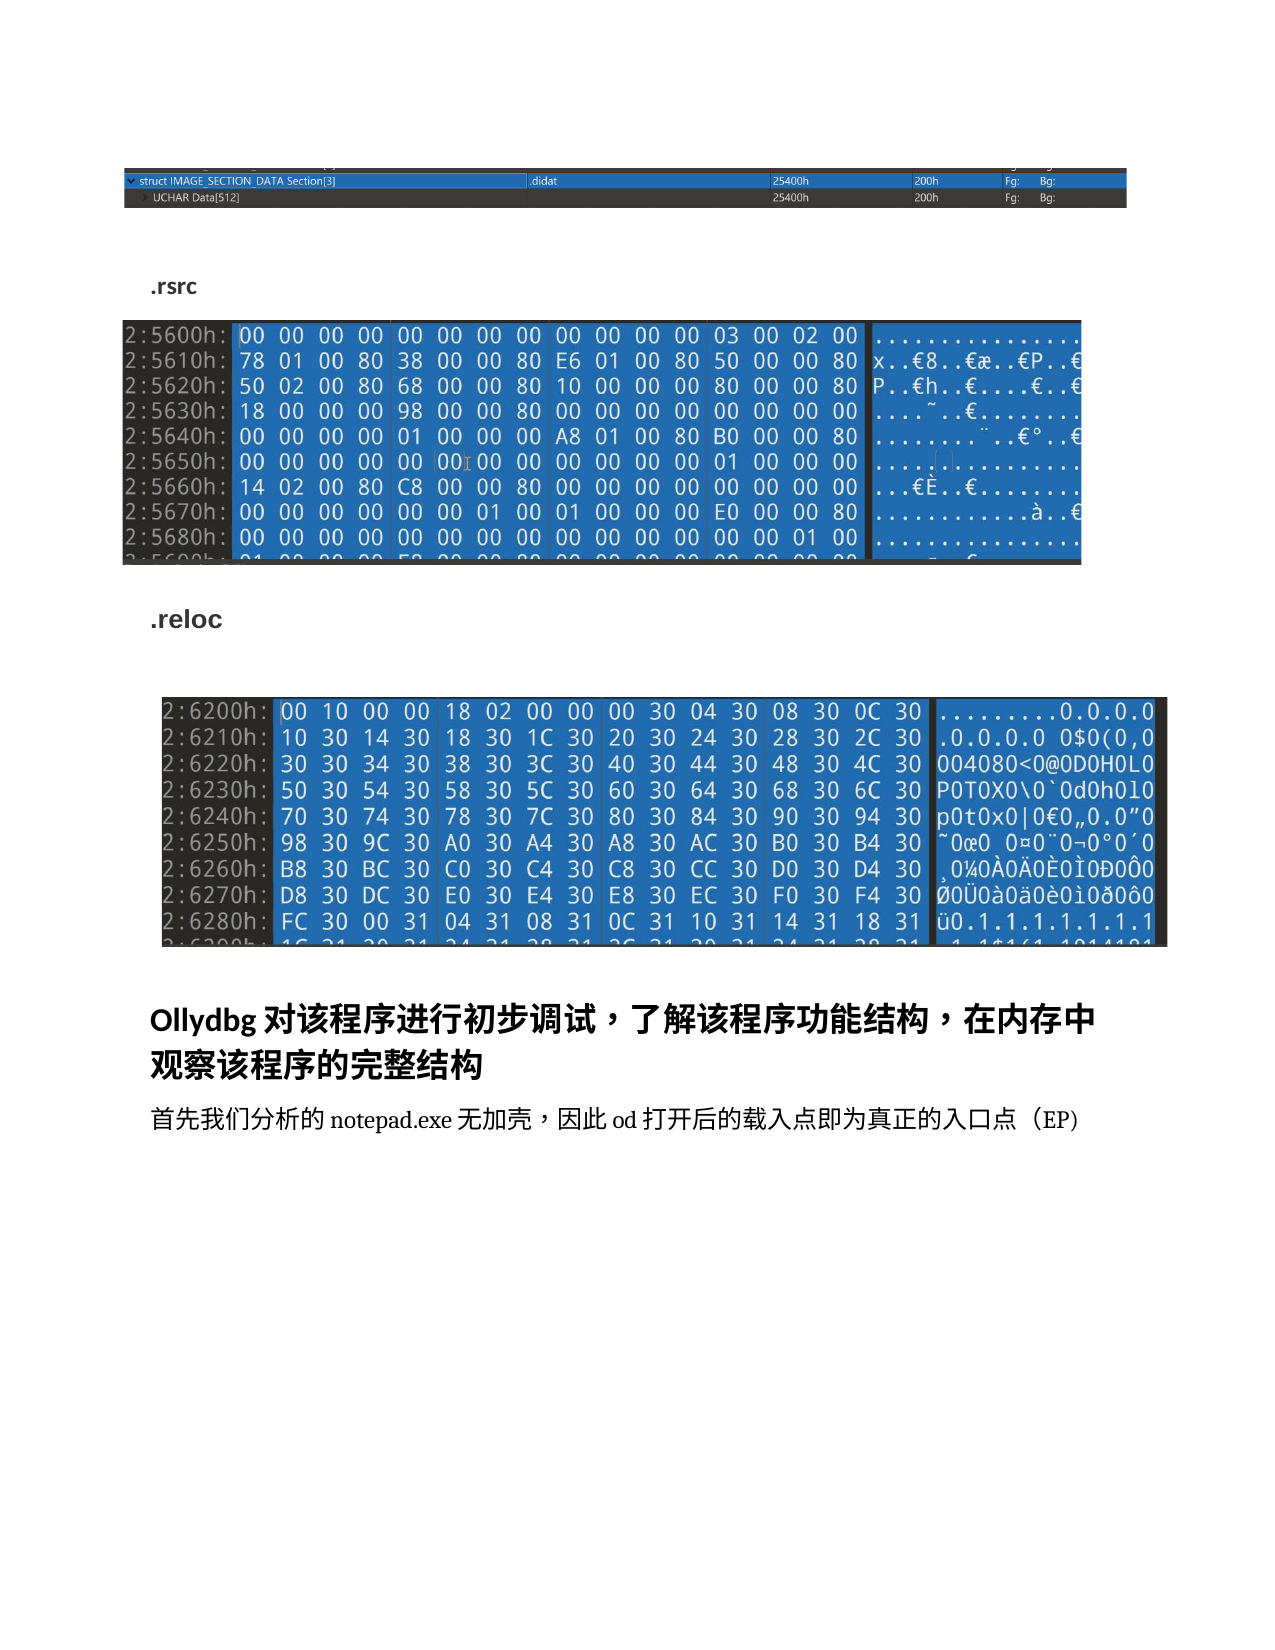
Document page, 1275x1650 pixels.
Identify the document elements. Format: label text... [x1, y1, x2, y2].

subtitle .rsrc [150, 270, 1125, 301]
subtitle Ollydbg对该程序进行初步调试，了解该程序功能结构，在内存中观察该程序的完整结构 [150, 996, 1125, 1087]
picture [124, 168, 1127, 208]
picture [122, 320, 1082, 565]
text .reloc [150, 604, 1125, 634]
picture [161, 697, 1168, 947]
text 首先我们分析的notepad.exe无加壳，因此od打开后的载入点即为真正的入口点（EP) [150, 1106, 1125, 1134]
